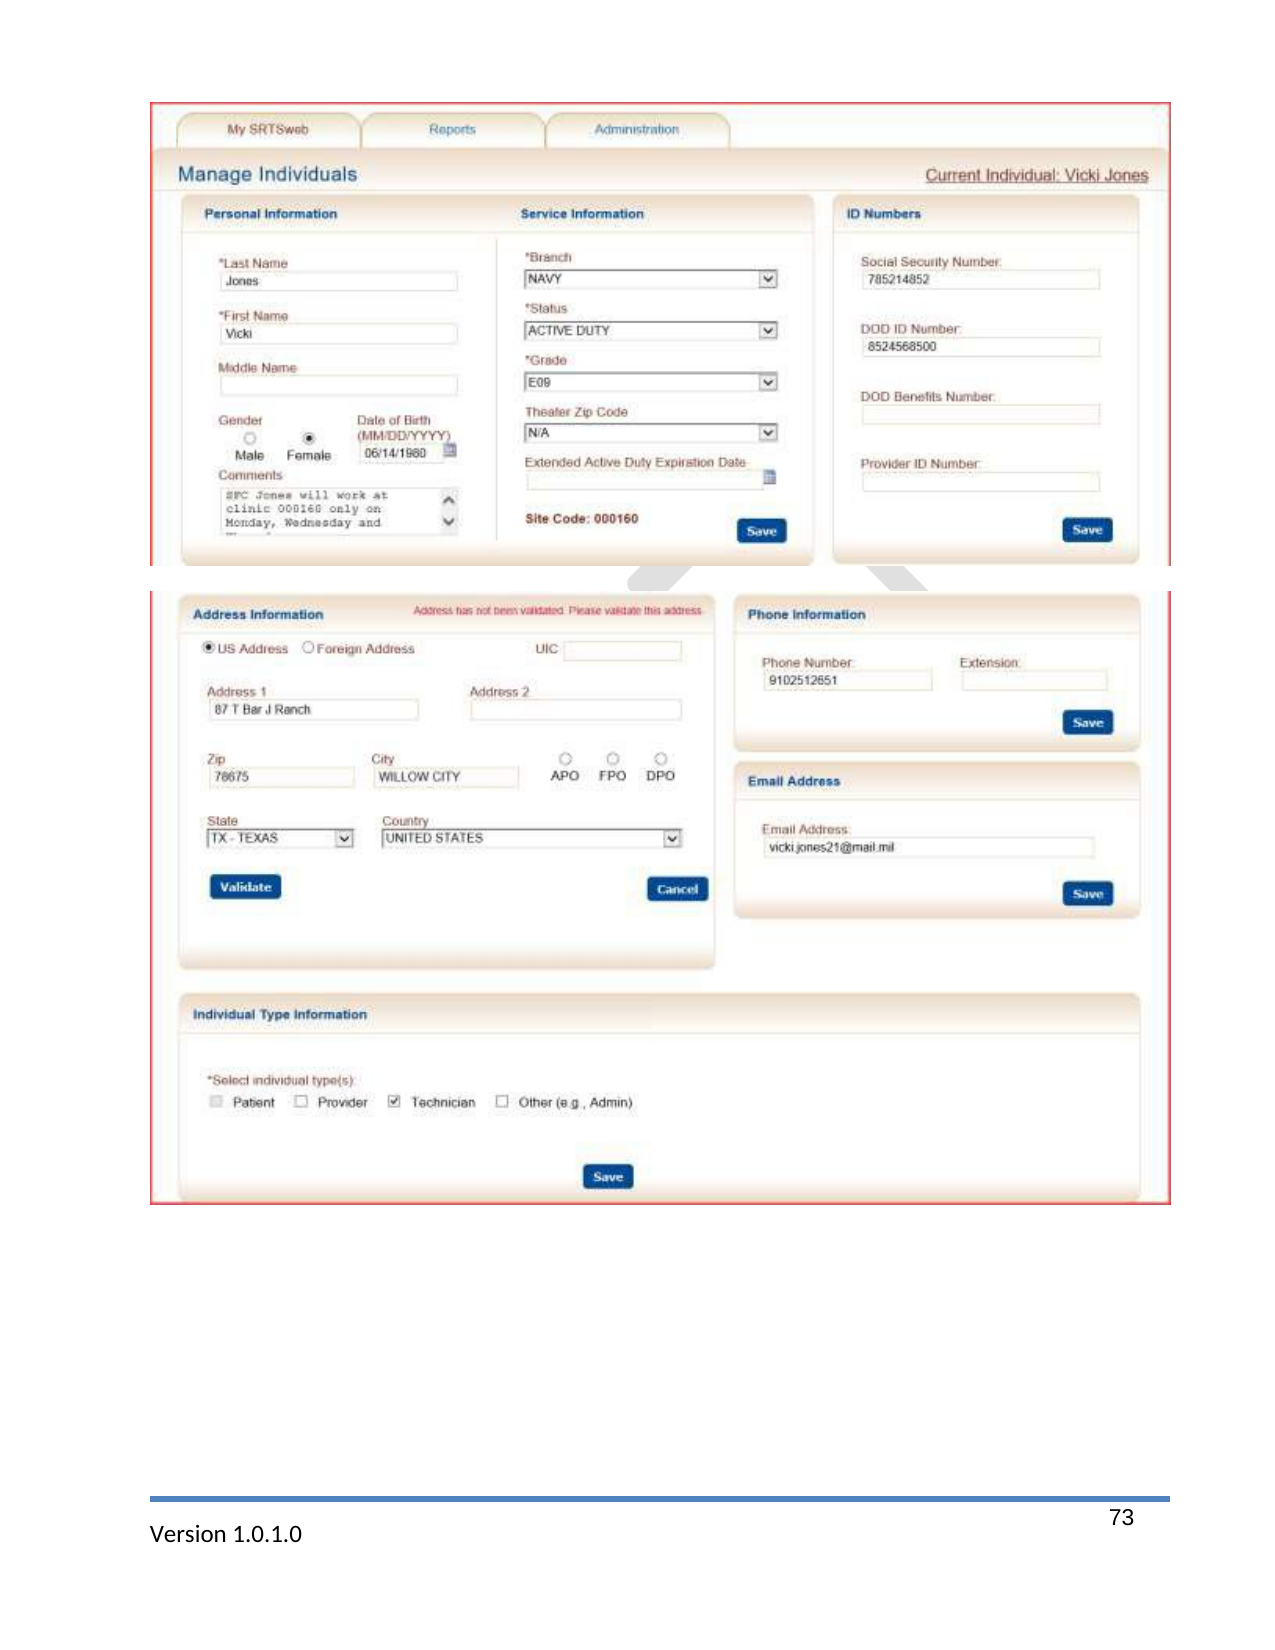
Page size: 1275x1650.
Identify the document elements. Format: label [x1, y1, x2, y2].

picture [150, 102, 1171, 566]
picture [150, 591, 1171, 1205]
